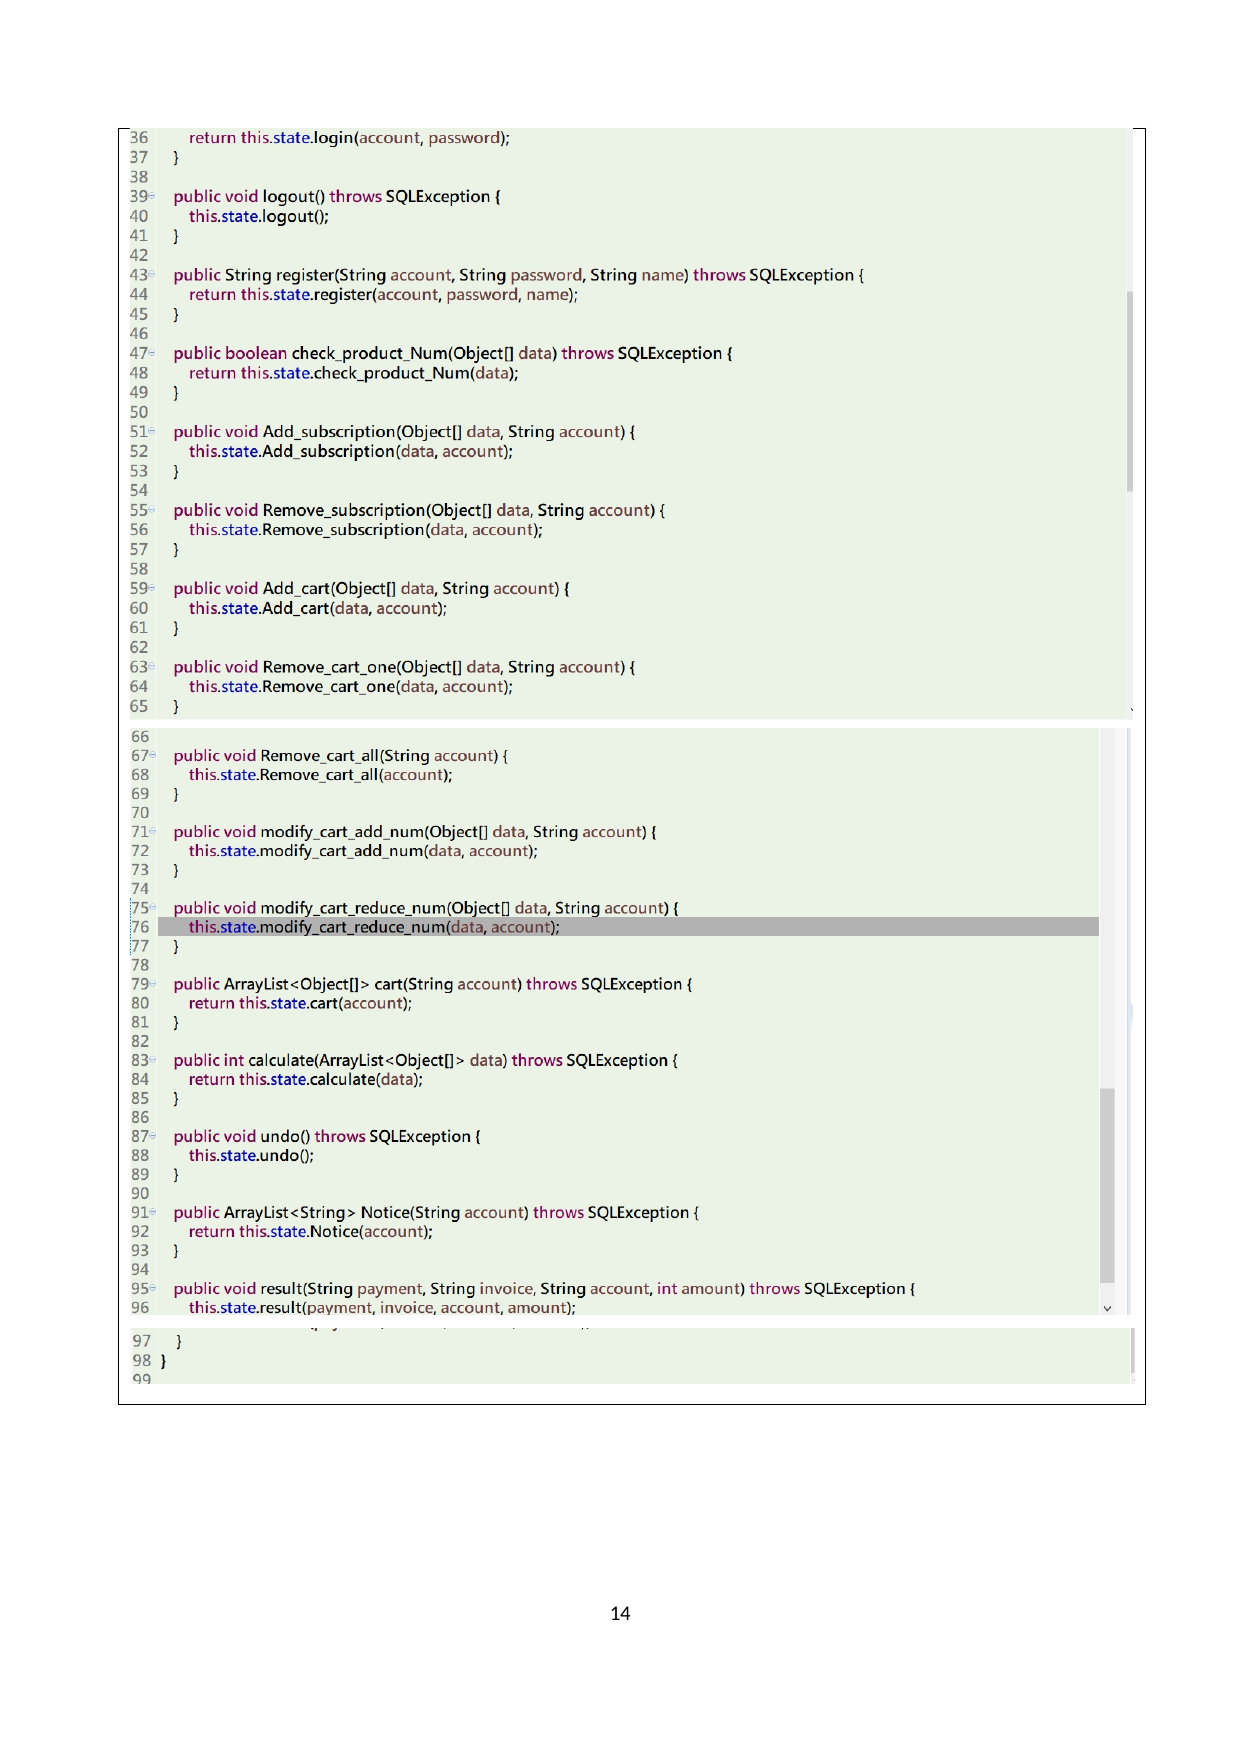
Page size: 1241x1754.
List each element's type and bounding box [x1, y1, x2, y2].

picture [129, 128, 1133, 720]
table_cell [119, 129, 1145, 1404]
picture [129, 728, 1133, 1315]
picture [129, 1328, 1135, 1384]
